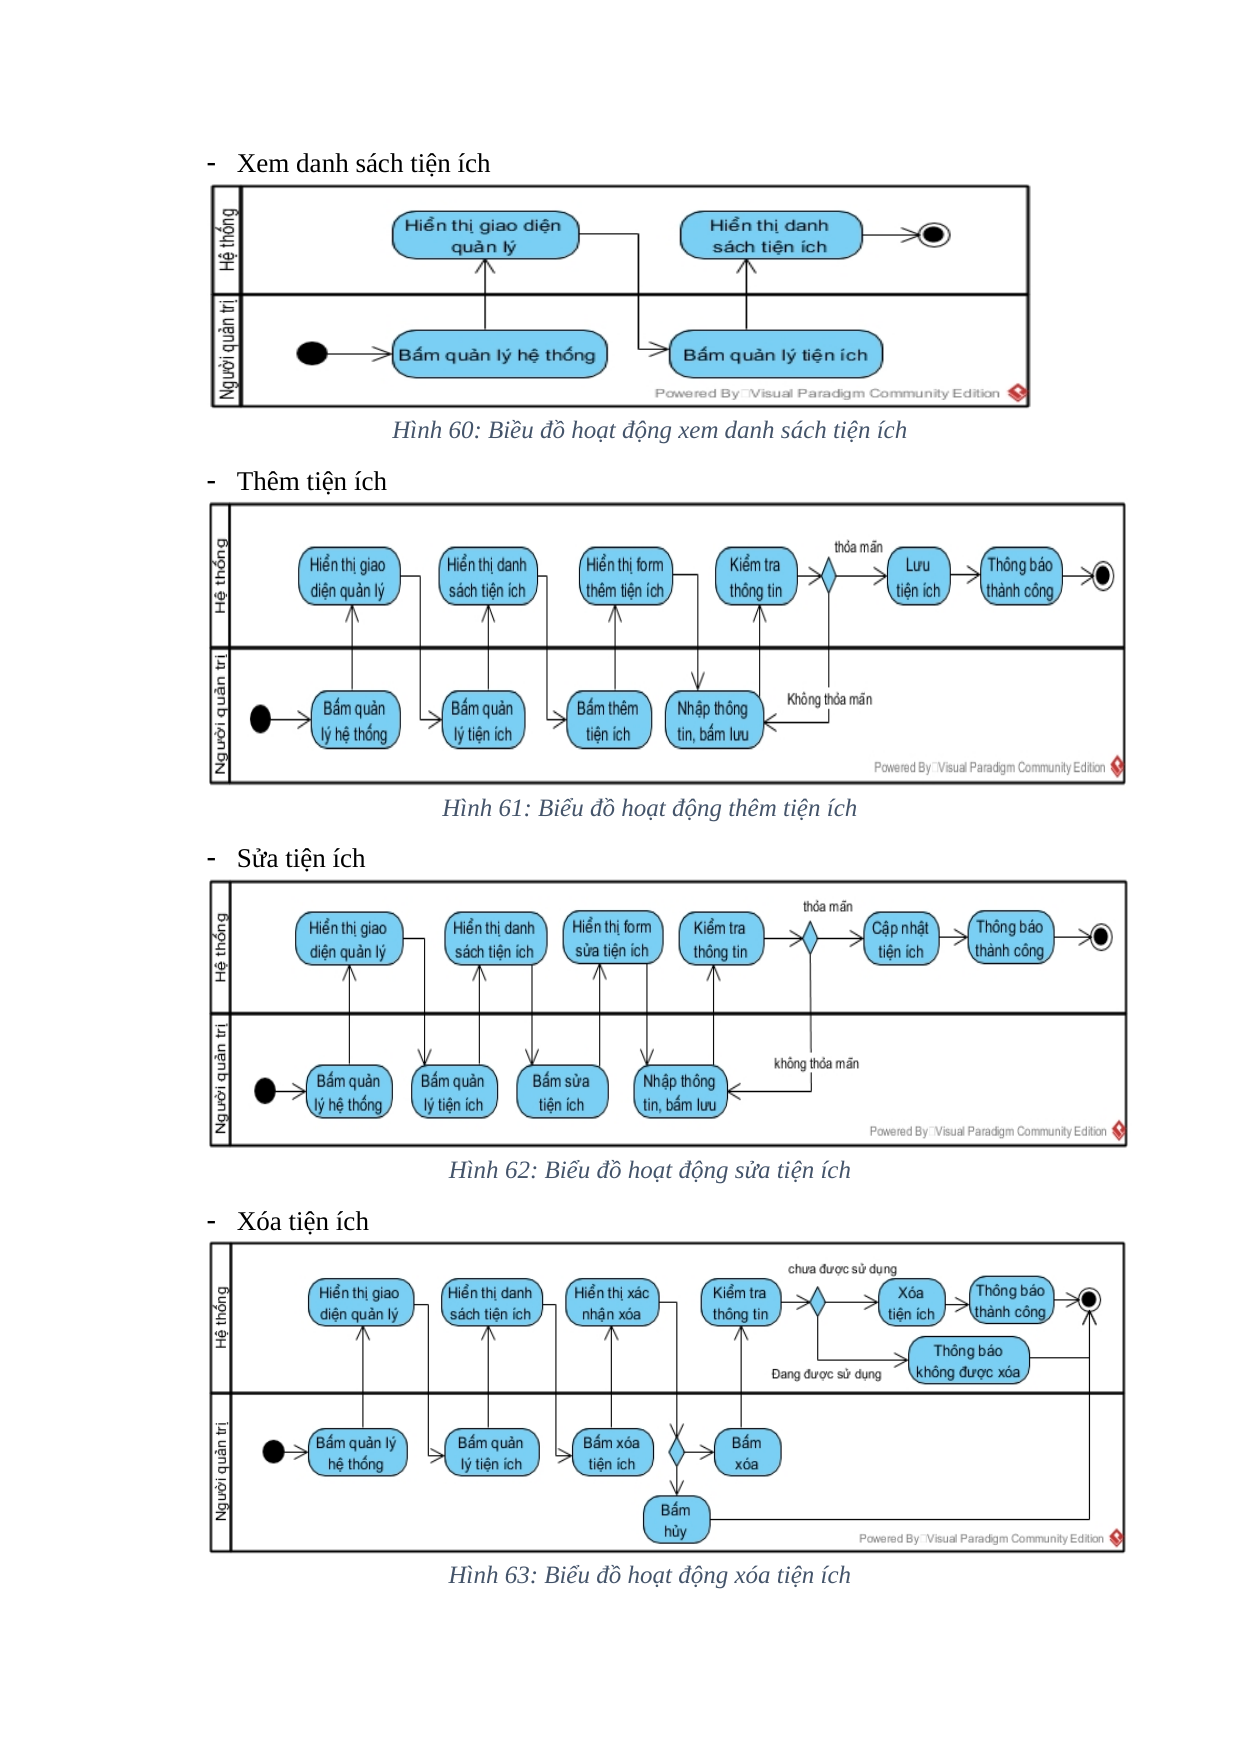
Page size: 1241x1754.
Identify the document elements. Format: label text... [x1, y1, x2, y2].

picture [206, 876, 1132, 1153]
text Hình 62: Biểu đồ hoạt động sửa tiện ích [207, 1155, 1093, 1184]
text Hình 63: Biểu đồ hoạt động xóa tiện ích [207, 1560, 1093, 1588]
text Hình 60: Biều đồ hoạt động xem danh sách tiện ích [207, 415, 1093, 444]
picture [206, 498, 1130, 791]
picture [206, 181, 1037, 413]
list Xem danh sách tiện ích [207, 148, 1093, 179]
list Xóa tiện ích [207, 1205, 1093, 1236]
text Hình 61: Biểu đồ hoạt động thêm tiện ích [207, 793, 1093, 822]
list Sửa tiện ích [207, 842, 1093, 874]
list Thêm tiện ích [207, 464, 1093, 496]
picture [206, 1238, 1130, 1558]
